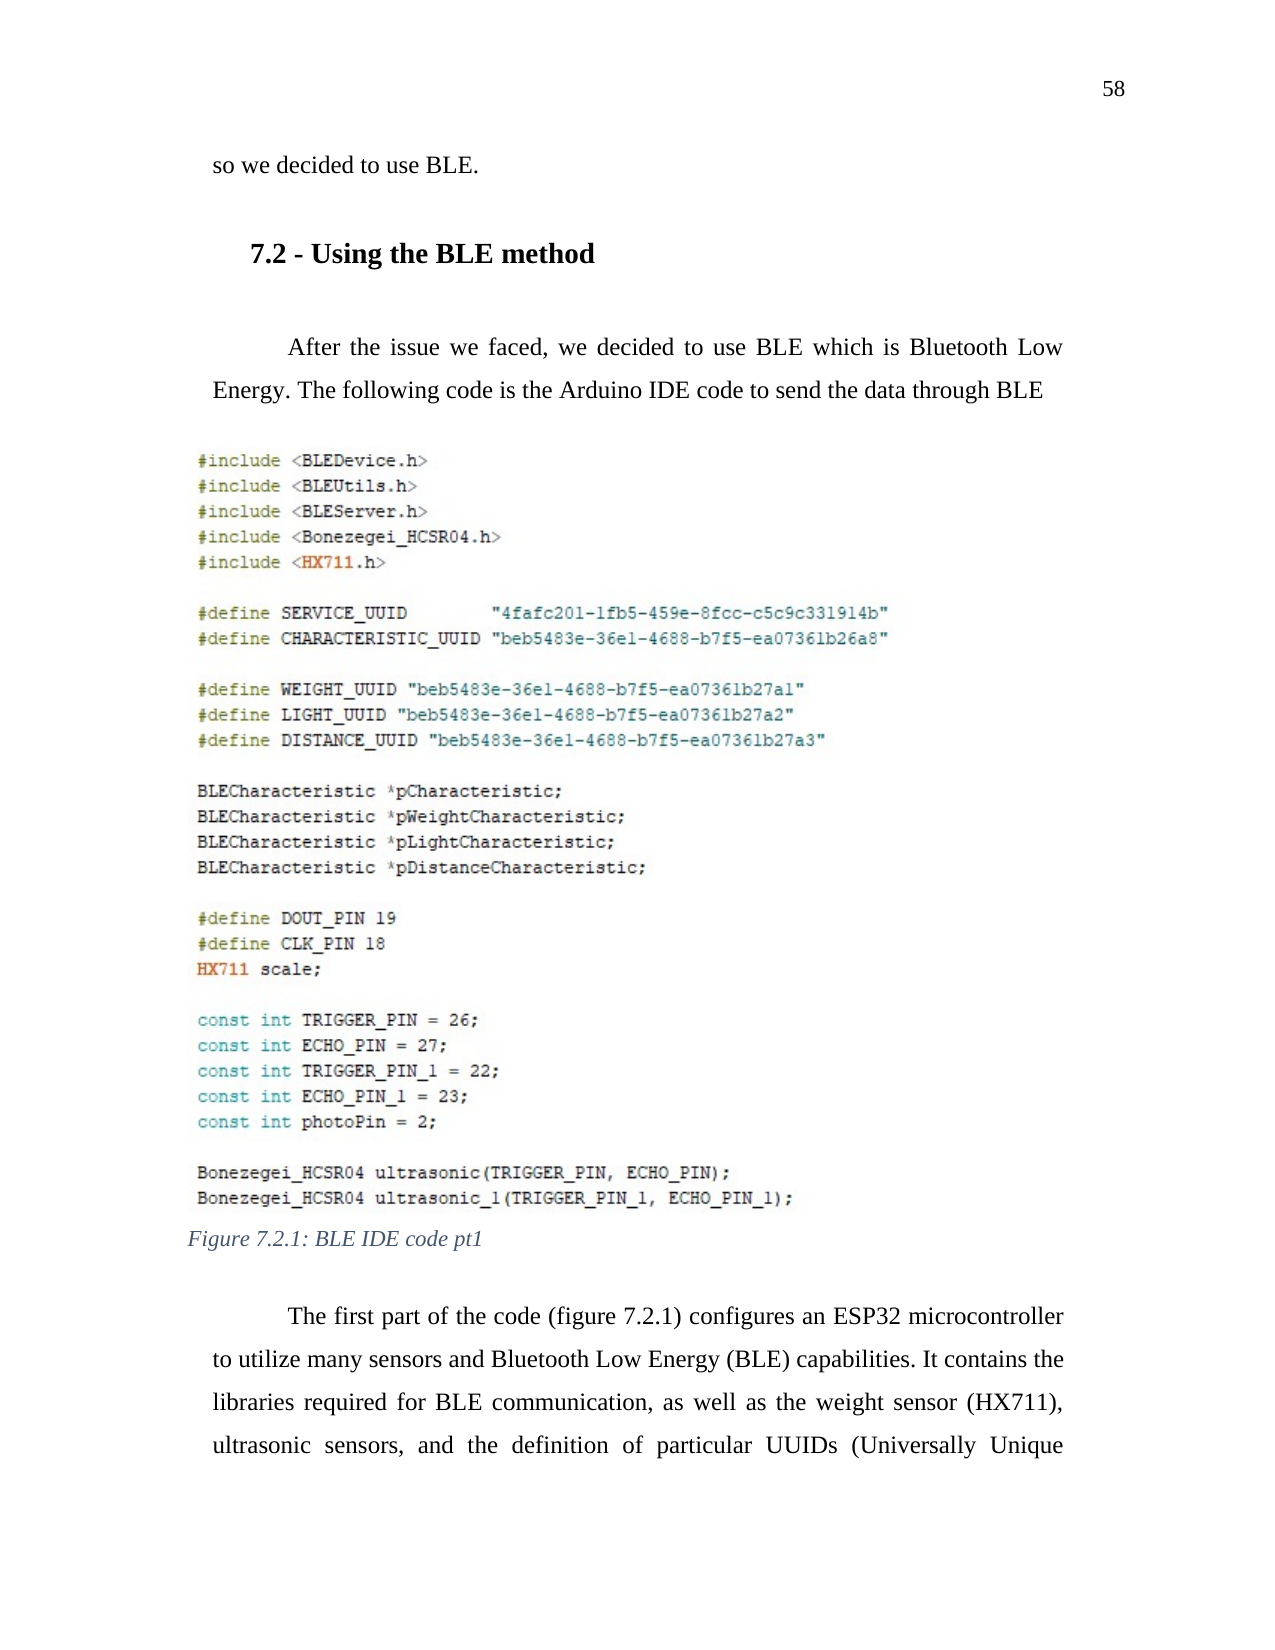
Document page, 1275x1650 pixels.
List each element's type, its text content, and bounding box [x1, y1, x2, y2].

text After the issue we faced, we decided to use BLE which is Bluetooth Low Energy. The following code is the Arduino IDE code to send the data through BLE [212, 332, 1065, 404]
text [212, 1301, 1065, 1459]
subtitle 7.2 - Using the BLE method [250, 236, 1087, 270]
text Figure 7.2.1: BLE IDE code pt1 [187, 1225, 1087, 1251]
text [212, 150, 1065, 179]
picture [187, 447, 1088, 1225]
